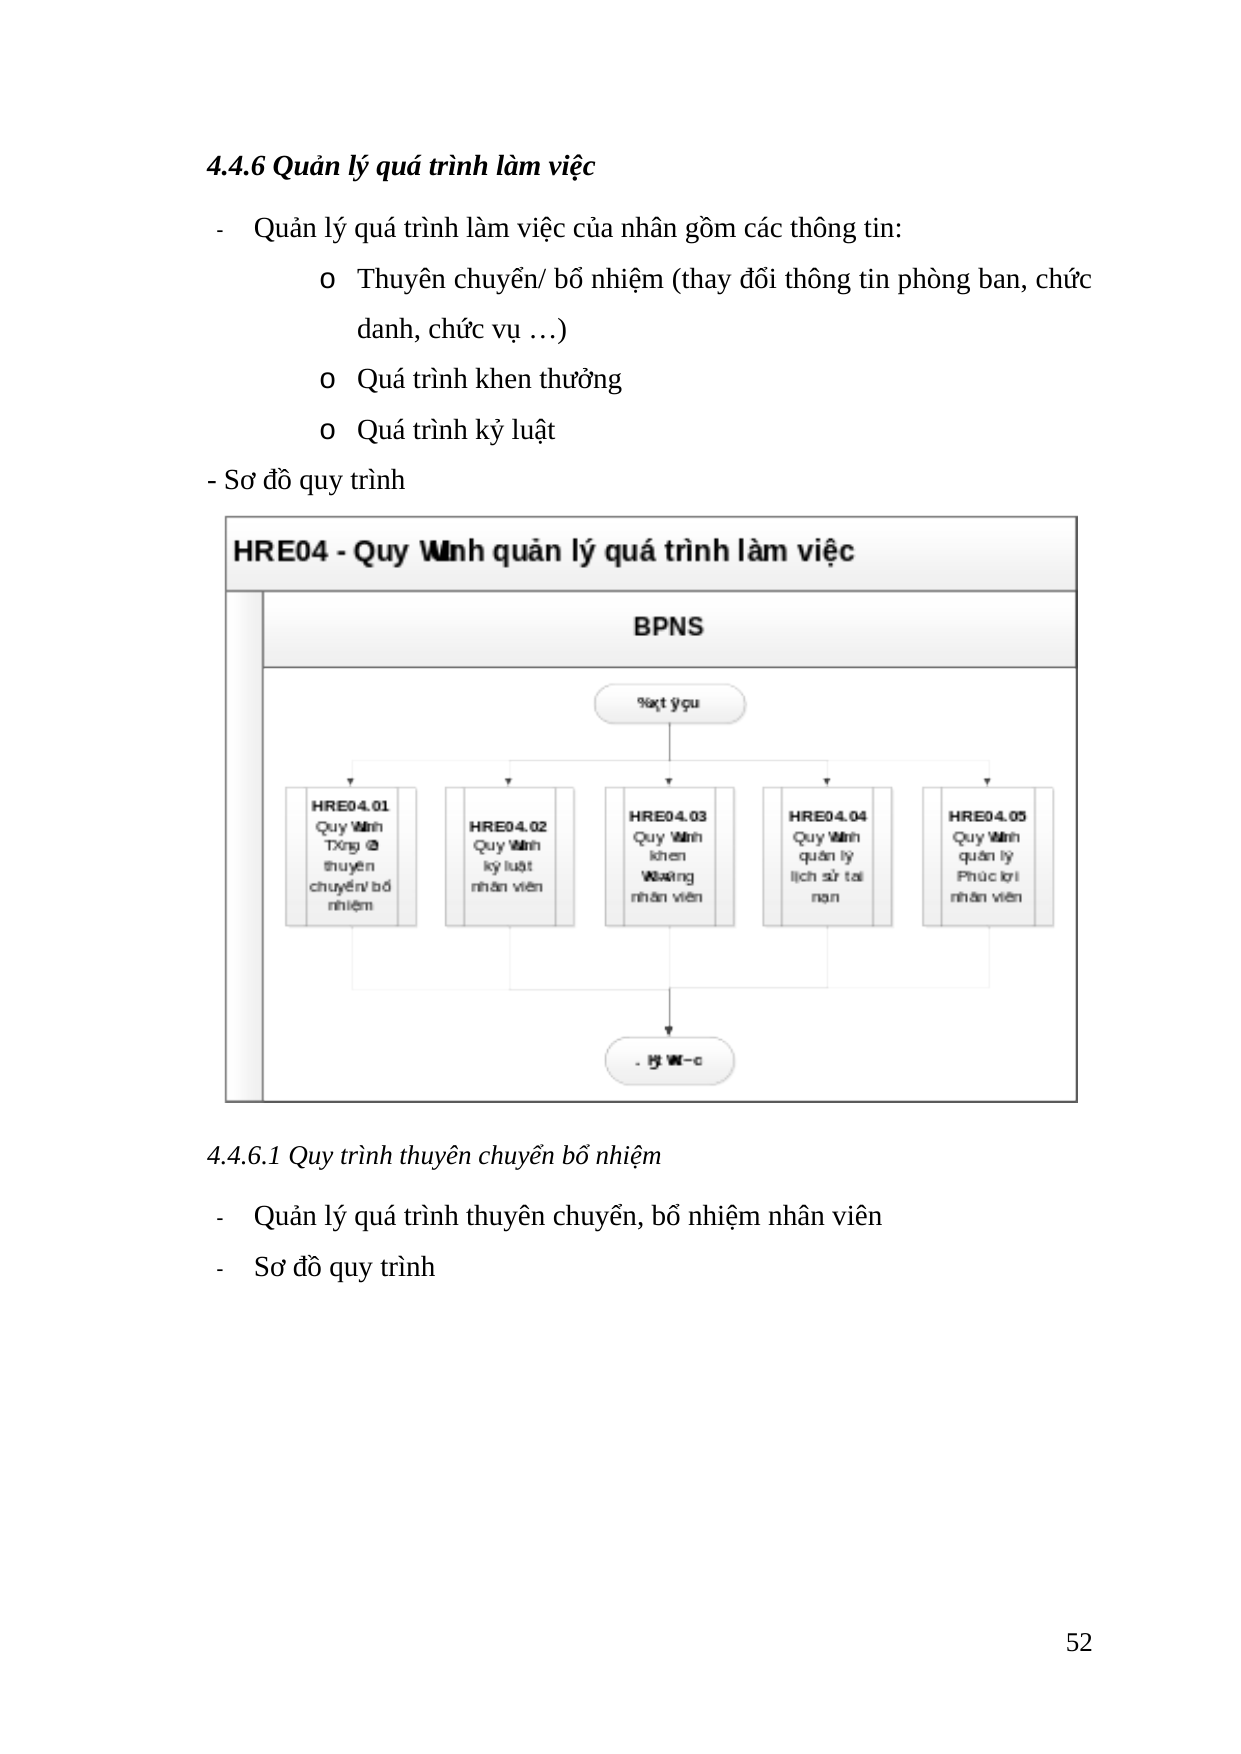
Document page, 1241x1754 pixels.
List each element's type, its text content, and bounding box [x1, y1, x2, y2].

list Quản lý quá trình thuyên chuyển, bổ nhiệm nhân viên [216, 1198, 1092, 1232]
list Sơ đồ quy trình [216, 1249, 1092, 1282]
subtitle 4.4.6 Quản lý quá trình làm việc [207, 148, 1092, 181]
list Thuyên chuyển/ bổ nhiệm (thay đổi thông tin phòng ban, chức danh, chức vụ …) [319, 261, 1092, 345]
list Quá trình kỷ luật [319, 412, 1092, 446]
text - Sơ đồ quy trình [207, 462, 1092, 496]
list Quá trình khen thưởng [319, 362, 1092, 395]
list Quản lý quá trình làm việc của nhân gồm các thông tin: [216, 211, 1092, 244]
subtitle 4.4.6.1 Quy trình thuyên chuyển bổ nhiệm [207, 1139, 1092, 1170]
